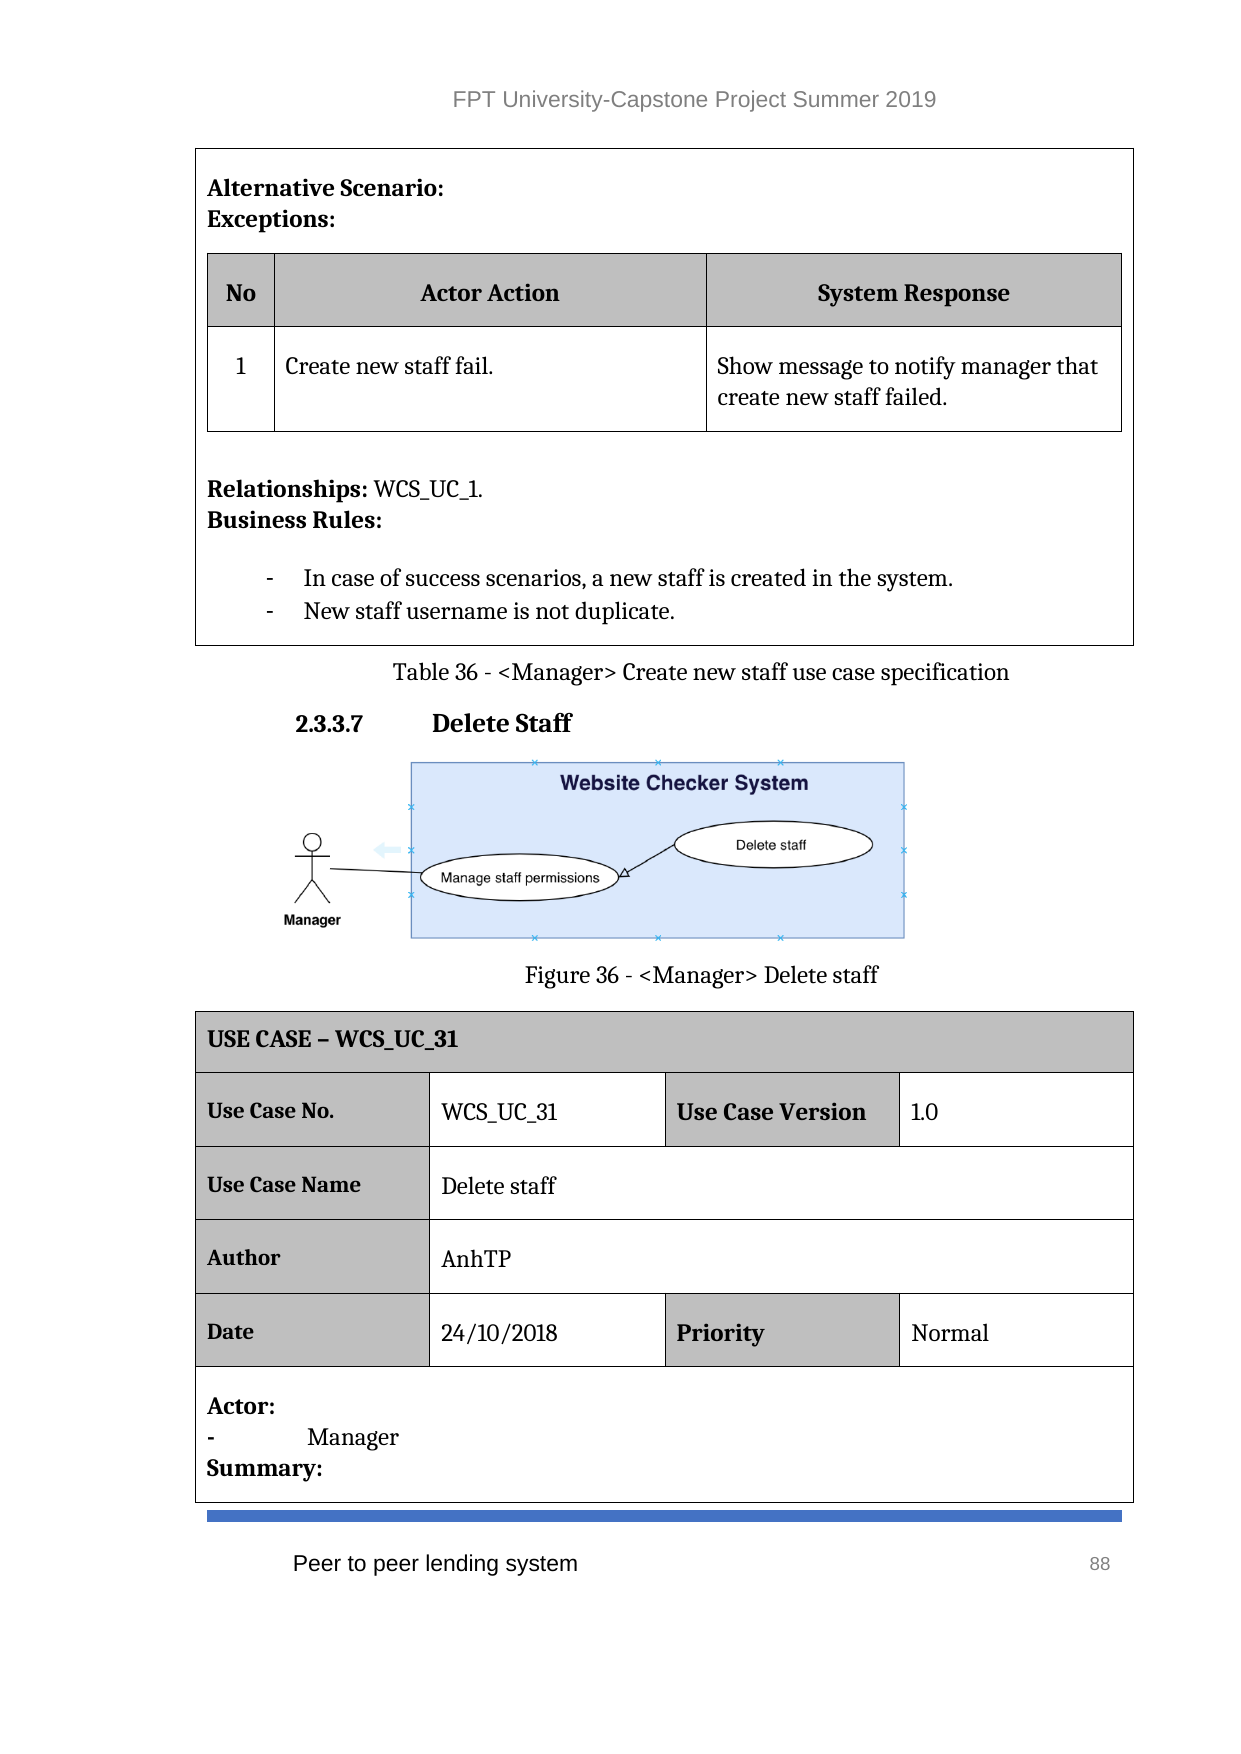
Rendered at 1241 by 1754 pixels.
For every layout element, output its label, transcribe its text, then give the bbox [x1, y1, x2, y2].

picture [275, 757, 909, 943]
table_cell 1.0 [900, 1073, 1133, 1146]
table_cell Priority [666, 1294, 899, 1366]
table_cell WCS_UC_31 [430, 1073, 665, 1146]
text Figure 36 - <Manager> Delete staff [207, 961, 1122, 990]
table_cell AnhTP [430, 1220, 1133, 1293]
table_cell Use Case No. [196, 1073, 429, 1146]
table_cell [196, 1367, 1133, 1502]
table_cell Author [196, 1220, 429, 1293]
table_cell Date [196, 1294, 429, 1366]
table_cell Use Case Name [196, 1147, 429, 1219]
list Delete Staff [295, 708, 1122, 739]
table_header USE CASE – WCS_UC_31 [196, 1012, 1133, 1072]
table_cell Delete staff [430, 1147, 1133, 1219]
text Table 36 - <Manager> Create new staff use case specification [207, 658, 1122, 687]
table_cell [196, 149, 1133, 644]
table_cell Normal [900, 1294, 1133, 1366]
table_cell Use Case Version [666, 1073, 899, 1146]
table_cell 24/10/2018 [430, 1294, 665, 1366]
